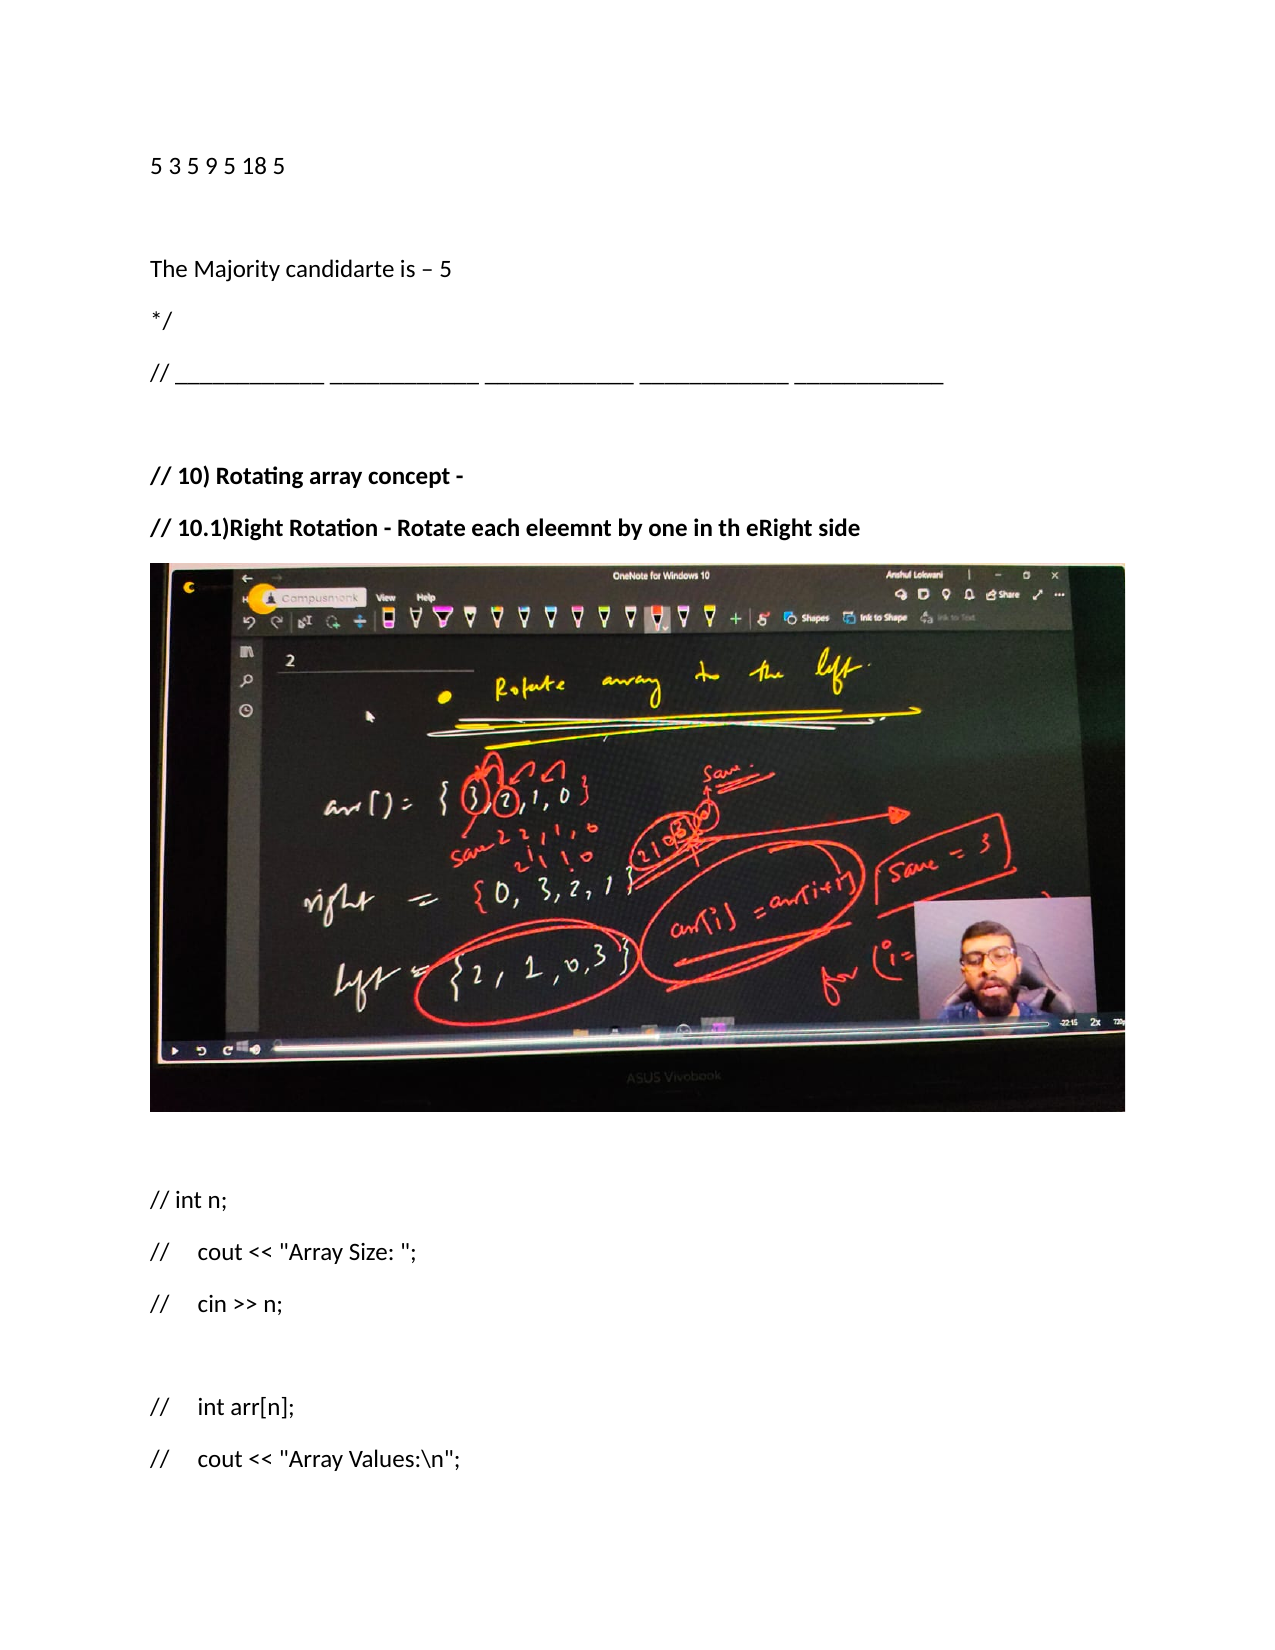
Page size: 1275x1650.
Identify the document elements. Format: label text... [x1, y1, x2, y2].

text // 10.1)Right Rotation - Rotate each eleemnt by one in th eRight side [150, 512, 1125, 542]
text */ [150, 305, 1125, 336]
text // 10) Rotating array concept - [150, 460, 1125, 491]
text // int arr[n]; [150, 1391, 1125, 1422]
picture [150, 563, 1125, 1112]
text The Majority candidarte is – 5 [150, 253, 1125, 284]
text 5 3 5 9 5 18 5 [150, 150, 1125, 181]
text // int n; [150, 1184, 1125, 1215]
text // cout << "Array Size: "; [150, 1236, 1125, 1267]
text // cout << "Array Values:\n"; [150, 1443, 1125, 1473]
text // cin >> n; [150, 1288, 1125, 1318]
text // ____________ ____________ ____________ ____________ ____________ [150, 357, 1125, 387]
